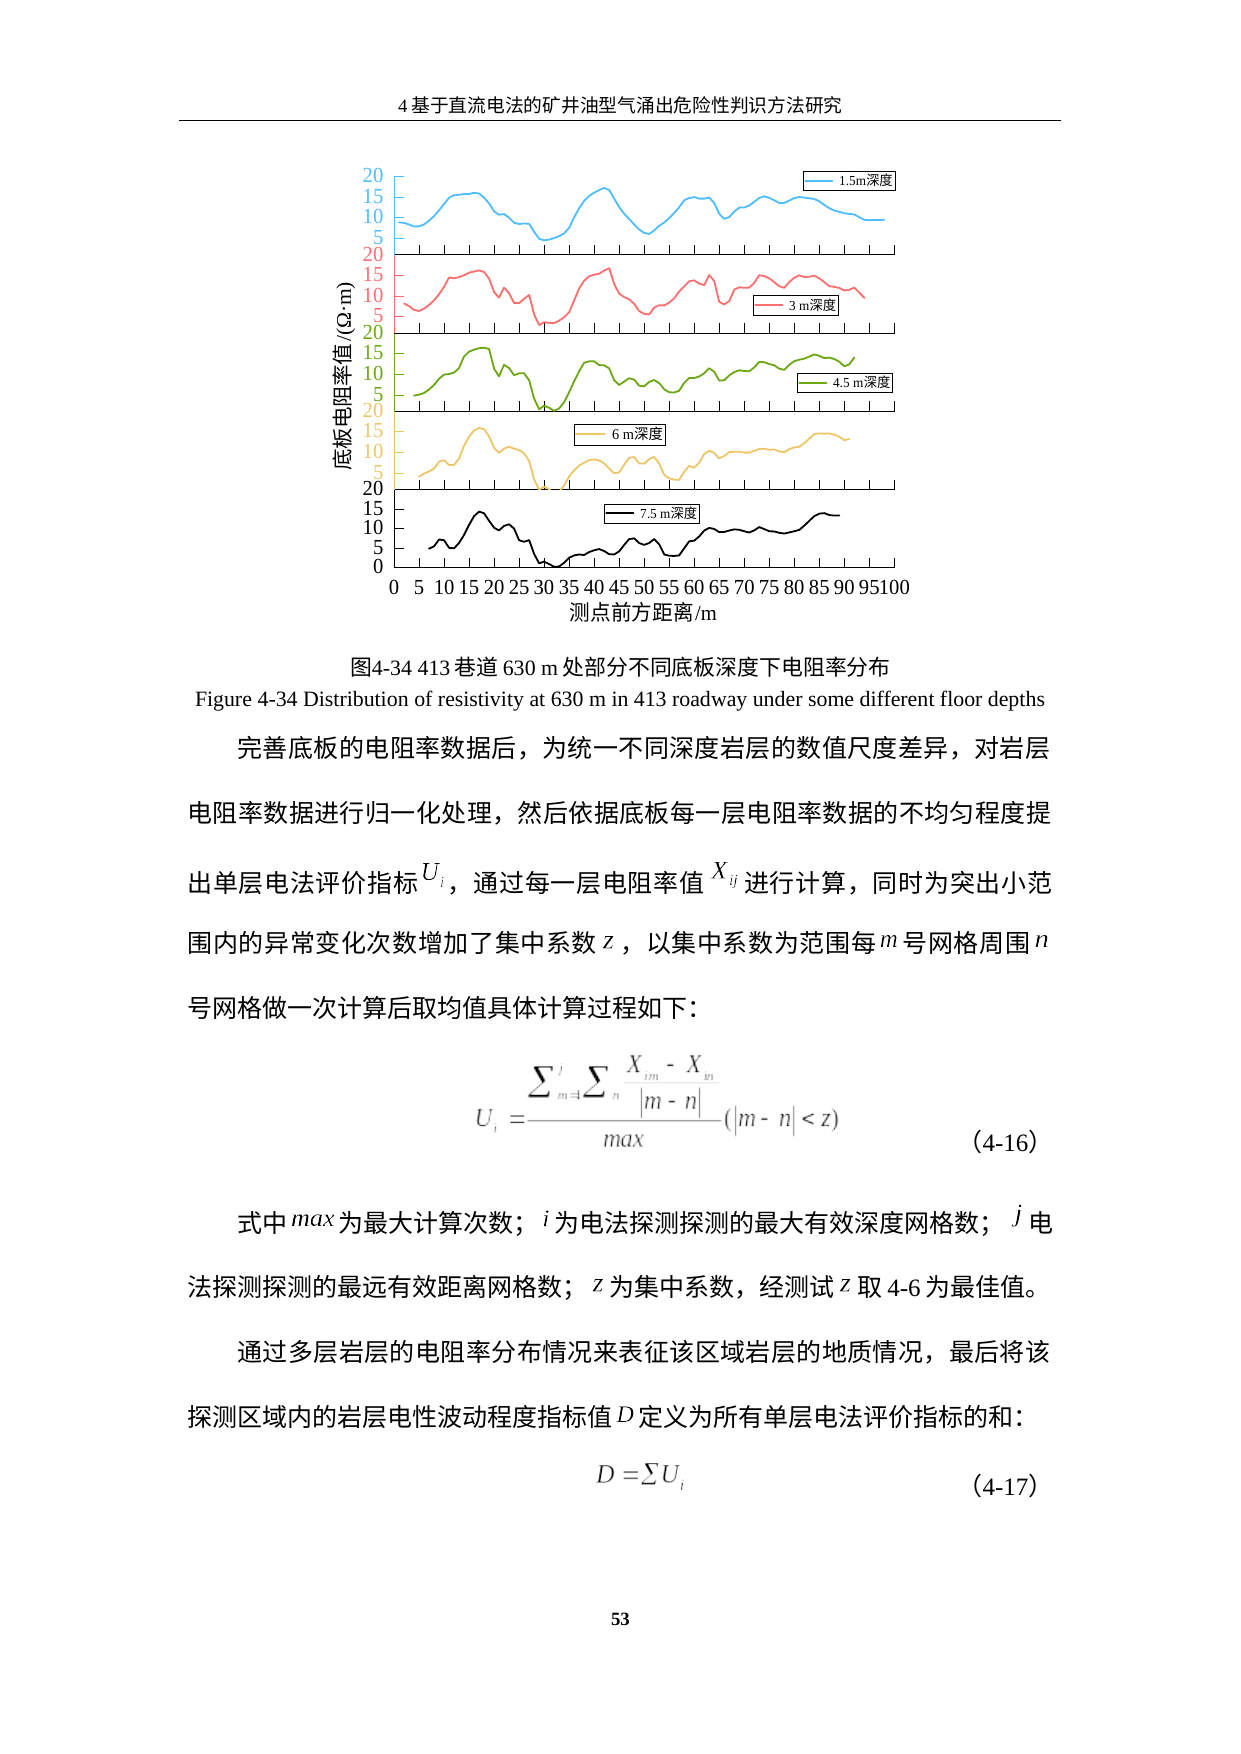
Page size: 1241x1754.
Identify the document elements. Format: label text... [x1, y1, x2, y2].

text 完善底板的电阻率数据后，为统一不同深度岩层的数值尺度差异，对岩层电阻率数据进行归一化处理，然后依据底板每一层电阻率数据的不均匀程度提出单层电法评价指标，通过每一层电阻率值进行计算，同时为突出小范围内的异常变化次数增加了集中系数，以集中系数为范围每号网格周围号网格做一次计算后取均值具体计算过程如下： [187, 714, 1053, 1039]
text 式中为最大计算次数；为电法探测探测的最大有效深度网格数；电法探测探测的最远有效距离网格数；为集中系数，经测试取4-6为最佳值。 [187, 1188, 1053, 1318]
text 通过多层岩层的电阻率分布情况来表征该区域岩层的地质情况，最后将该探测区域内的岩层电性波动程度指标值定义为所有单层电法评价指标的和： [187, 1318, 1053, 1448]
